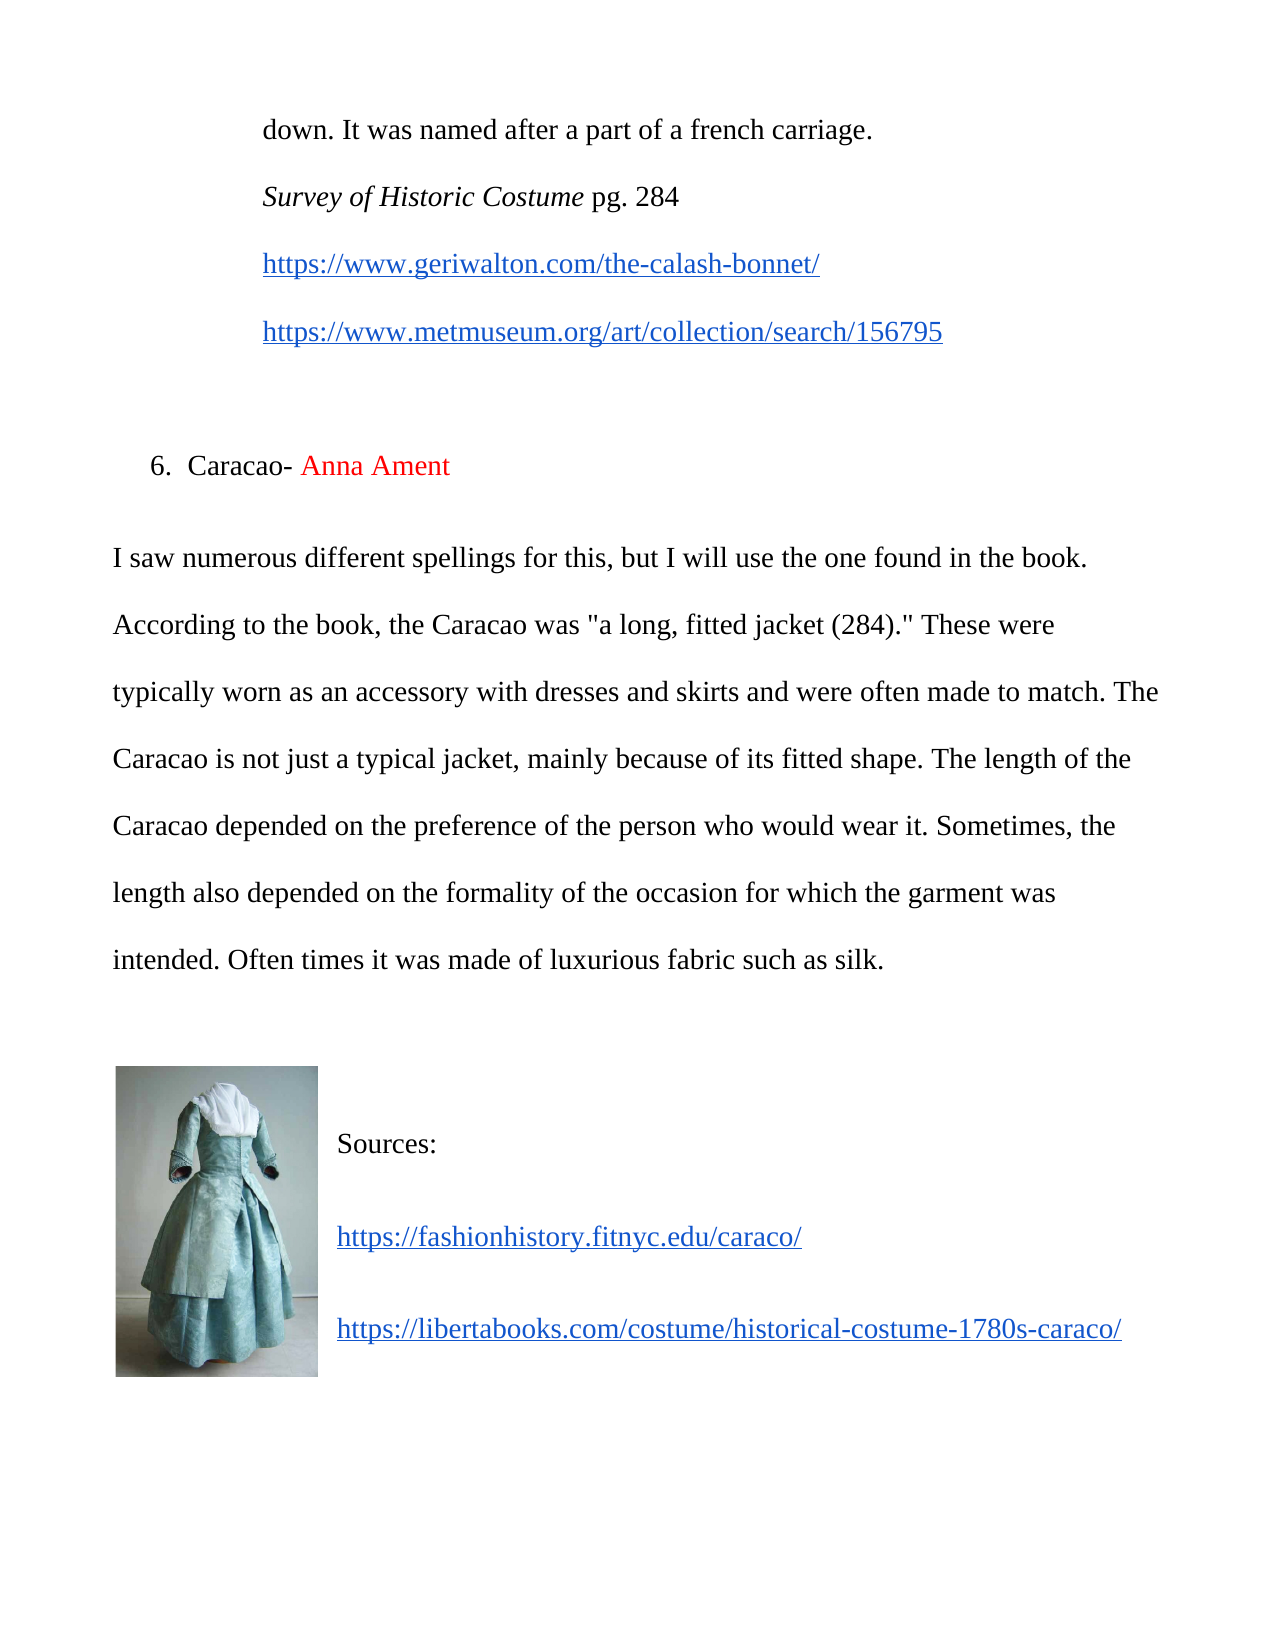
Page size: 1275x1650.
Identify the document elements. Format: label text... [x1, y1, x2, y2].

text https://libertabooks.com/costume/historical-costume-1780s-caraco/ [318, 1311, 1162, 1344]
picture [115, 1066, 318, 1377]
text Sources: [318, 1127, 1162, 1160]
list Caracao- Anna Ament [150, 448, 1162, 481]
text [262, 112, 1162, 146]
text https://www.metmuseum.org/art/collection/search/156795 [262, 314, 1162, 347]
text https://www.geriwalton.com/the-calash-bonnet/ [262, 247, 1162, 280]
text https://fashionhistory.fitnyc.edu/caraco/ [318, 1219, 1162, 1252]
text Survey of Historic Costume pg. 284 [262, 179, 1162, 213]
text I saw numerous different spellings for this, but I will use the one found in the book. According to the book, the Caracao was "a long, fitted jacket (284)." These were typically worn as an accessory with dresses and skirts and were often made to match. The Caracao is not just a typical jacket, mainly because of its fitted shape. The length of the Caracao depended on the preference of the person who would wear it. Sometimes, the length also depended on the formality of the occasion for which the garment was intended. Often times it was made of luxurious fabric such as silk. [112, 540, 1162, 976]
